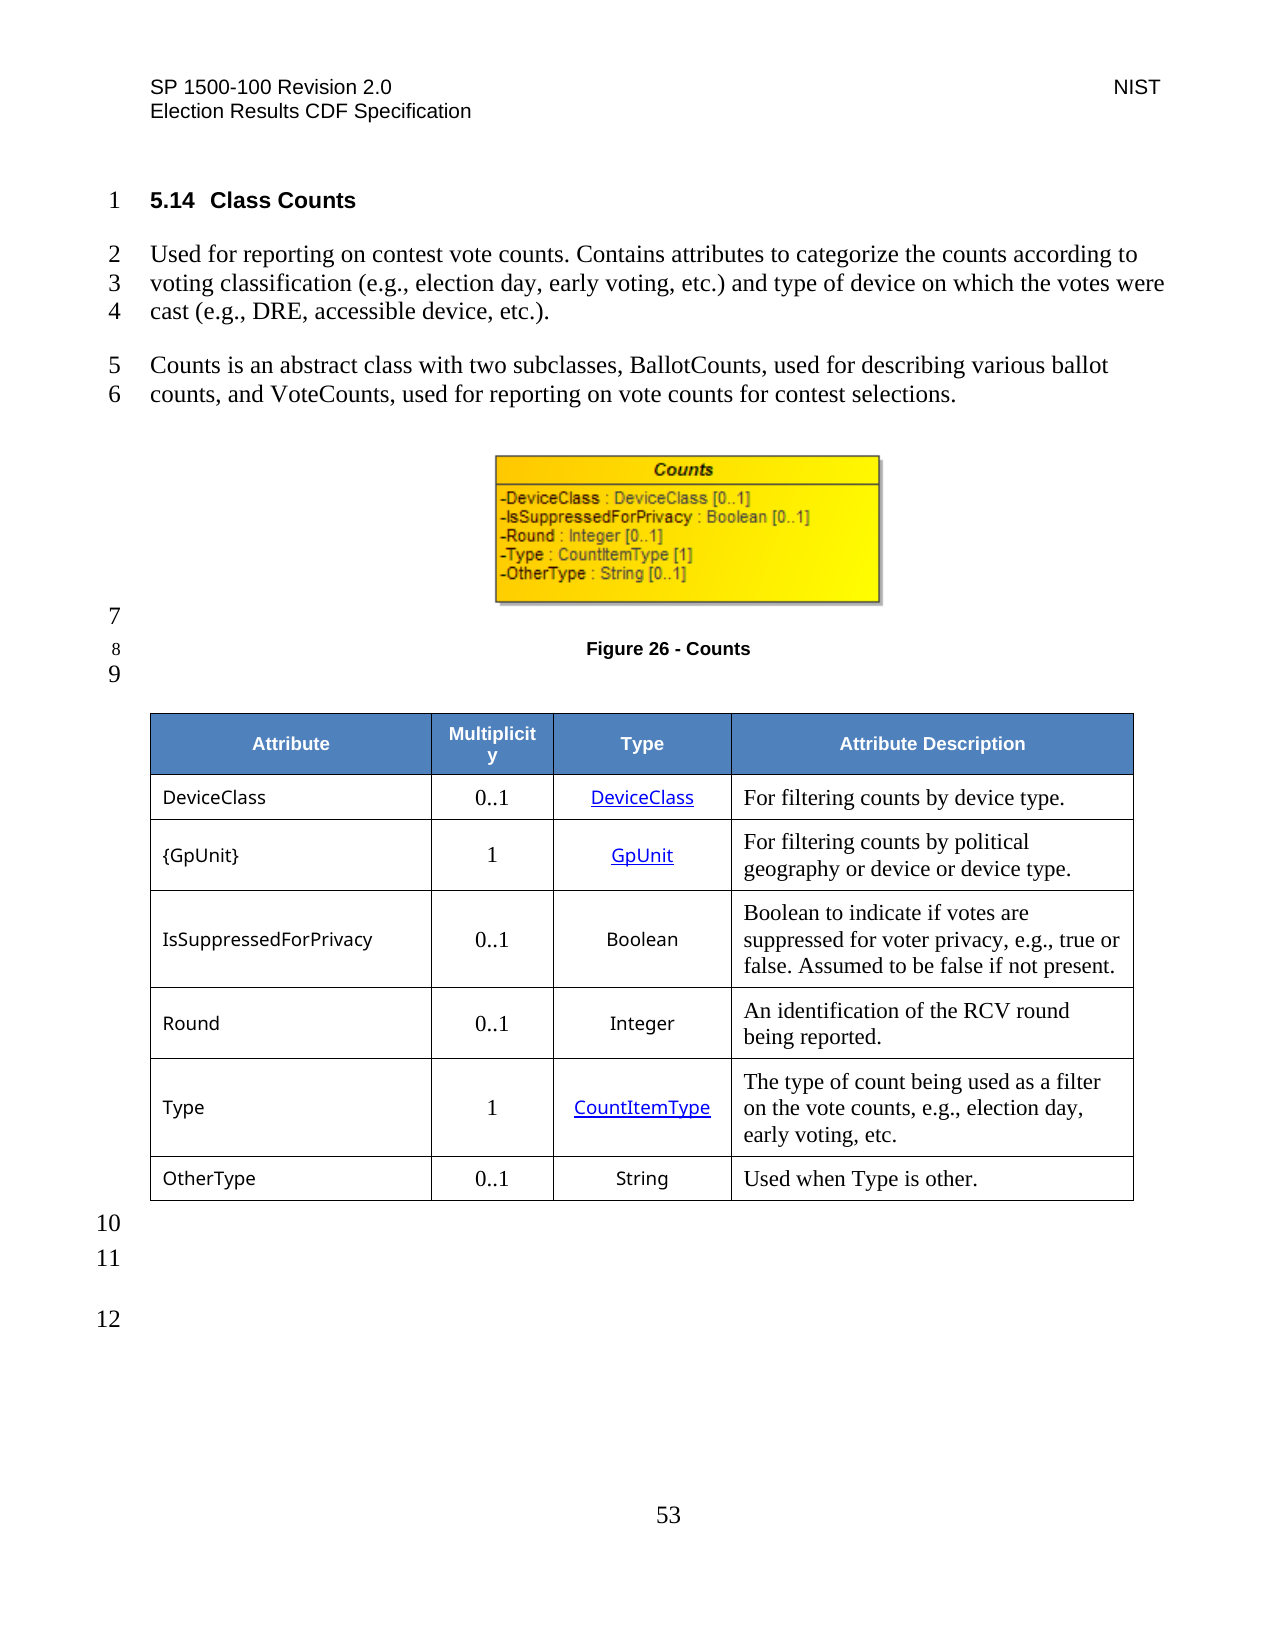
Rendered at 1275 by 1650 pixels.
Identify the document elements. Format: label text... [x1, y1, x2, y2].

table_cell IsSuppressedForPrivacy [151, 891, 431, 987]
text Counts is an abstract class with two subclasses, BallotCounts, used for describing various ballot counts, and VoteCounts, used for reporting on vote counts for contest selections. [150, 350, 1186, 408]
table_cell DeviceClass [151, 775, 431, 819]
table_cell 0..1 [432, 1157, 553, 1200]
table_header Multiplicity [432, 714, 553, 774]
table_cell For filtering counts by political geography or device or device type. [732, 820, 1133, 890]
table_cell Used when Type is other. [732, 1157, 1133, 1200]
table_cell DeviceClass [554, 775, 731, 819]
table_cell 1 [432, 820, 553, 890]
table_cell Type [151, 1059, 431, 1156]
subtitle Class Counts [150, 187, 1186, 214]
table_cell Boolean [554, 891, 731, 987]
table_cell 0..1 [432, 775, 553, 819]
table_header Attribute [151, 714, 431, 774]
table_cell 1 [432, 1059, 553, 1156]
table_cell 0..1 [432, 891, 553, 987]
text Used for reporting on contest vote counts. Contains attributes to categorize the counts according to voting classification (e.g., election day, early voting, etc.) and type of device on which the votes were cast (e.g., DRE, accessible device, etc.). [150, 239, 1186, 325]
table_header Type [554, 714, 731, 774]
table_cell CountItemType [554, 1059, 731, 1156]
table_cell For filtering counts by device type. [732, 775, 1133, 819]
table_cell GpUnit [554, 820, 731, 890]
picture [472, 432, 902, 625]
table_cell {GpUnit} [151, 820, 431, 890]
table_cell Round [151, 988, 431, 1058]
table_cell Boolean to indicate if votes are suppressed for voter privacy, e.g., true or false. Assumed to be false if not present. [732, 891, 1133, 987]
table_cell An identification of the RCV round being reported. [732, 988, 1133, 1058]
table_header Attribute Description [732, 714, 1133, 774]
table_cell String [554, 1157, 731, 1200]
text Figure 26 - Counts [150, 637, 1186, 659]
table_cell Integer [554, 988, 731, 1058]
table_cell OtherType [151, 1157, 431, 1200]
table_cell 0..1 [432, 988, 553, 1058]
table_cell The type of count being used as a filter on the vote counts, e.g., election day, early voting, etc. [732, 1059, 1133, 1156]
